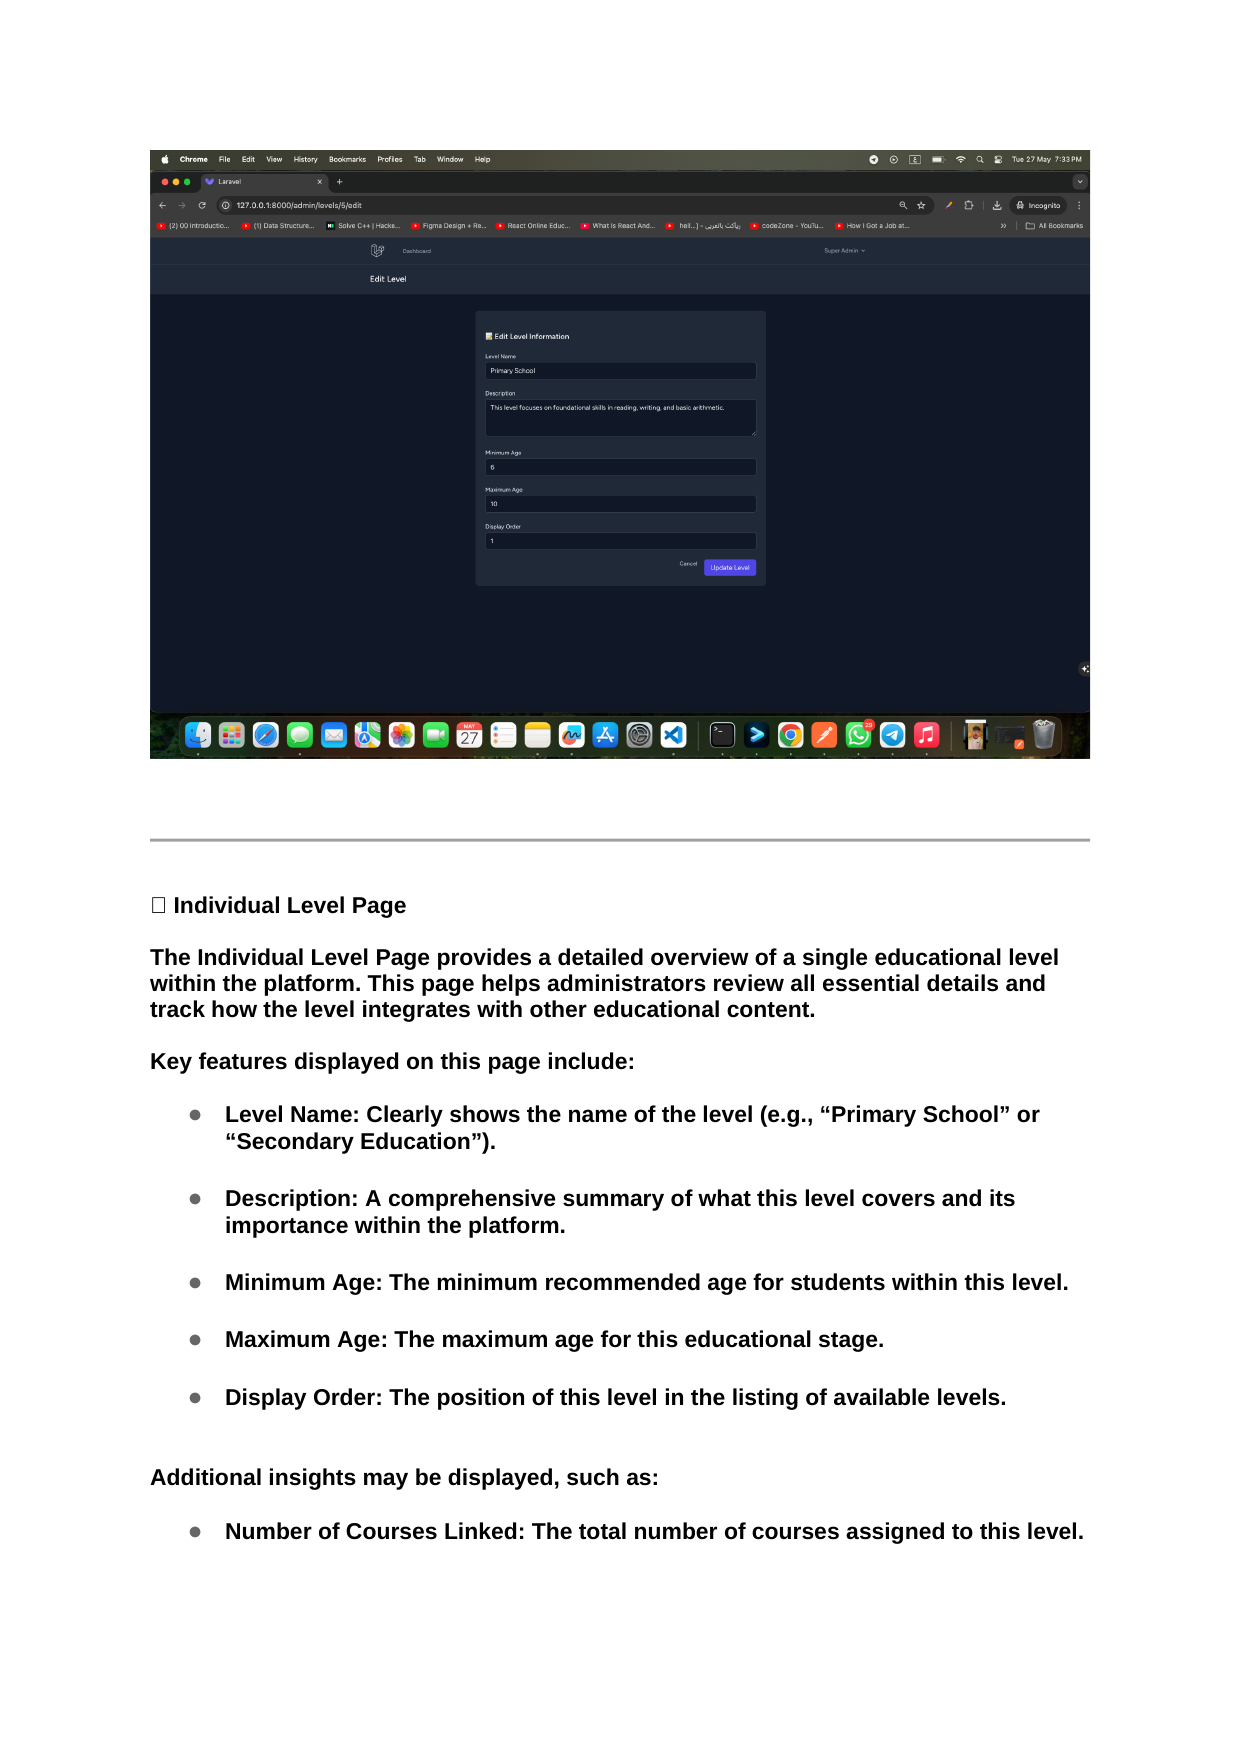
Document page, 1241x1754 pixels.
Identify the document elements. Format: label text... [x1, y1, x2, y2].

subtitle Maximum Age: The maximum age for this educational stage. [187, 1324, 1090, 1382]
subtitle Description: A comprehensive summary of what this level covers and its importance within the platform. [187, 1183, 1090, 1267]
subtitle Level Name: Clearly shows the name of the level (e.g., “Primary School” or “Secondary Education”). [187, 1099, 1090, 1183]
subtitle The Individual Level Page provides a detailed overview of a single educational level within the platform. This page helps administrators review all essential details and track how the level integrates with other educational content. [150, 944, 1090, 1023]
subtitle 📄 Individual Level Page [150, 892, 1090, 919]
subtitle Additional insights may be displayed, such as: [150, 1464, 1090, 1491]
subtitle Display Order: The position of this level in the listing of available levels. [187, 1382, 1090, 1439]
picture [150, 150, 1091, 759]
subtitle Key features displayed on this page include: [150, 1048, 1090, 1074]
subtitle Minimum Age: The minimum recommended age for students within this level. [187, 1267, 1090, 1324]
subtitle Number of Courses Linked: The total number of courses assigned to this level. [187, 1516, 1090, 1573]
